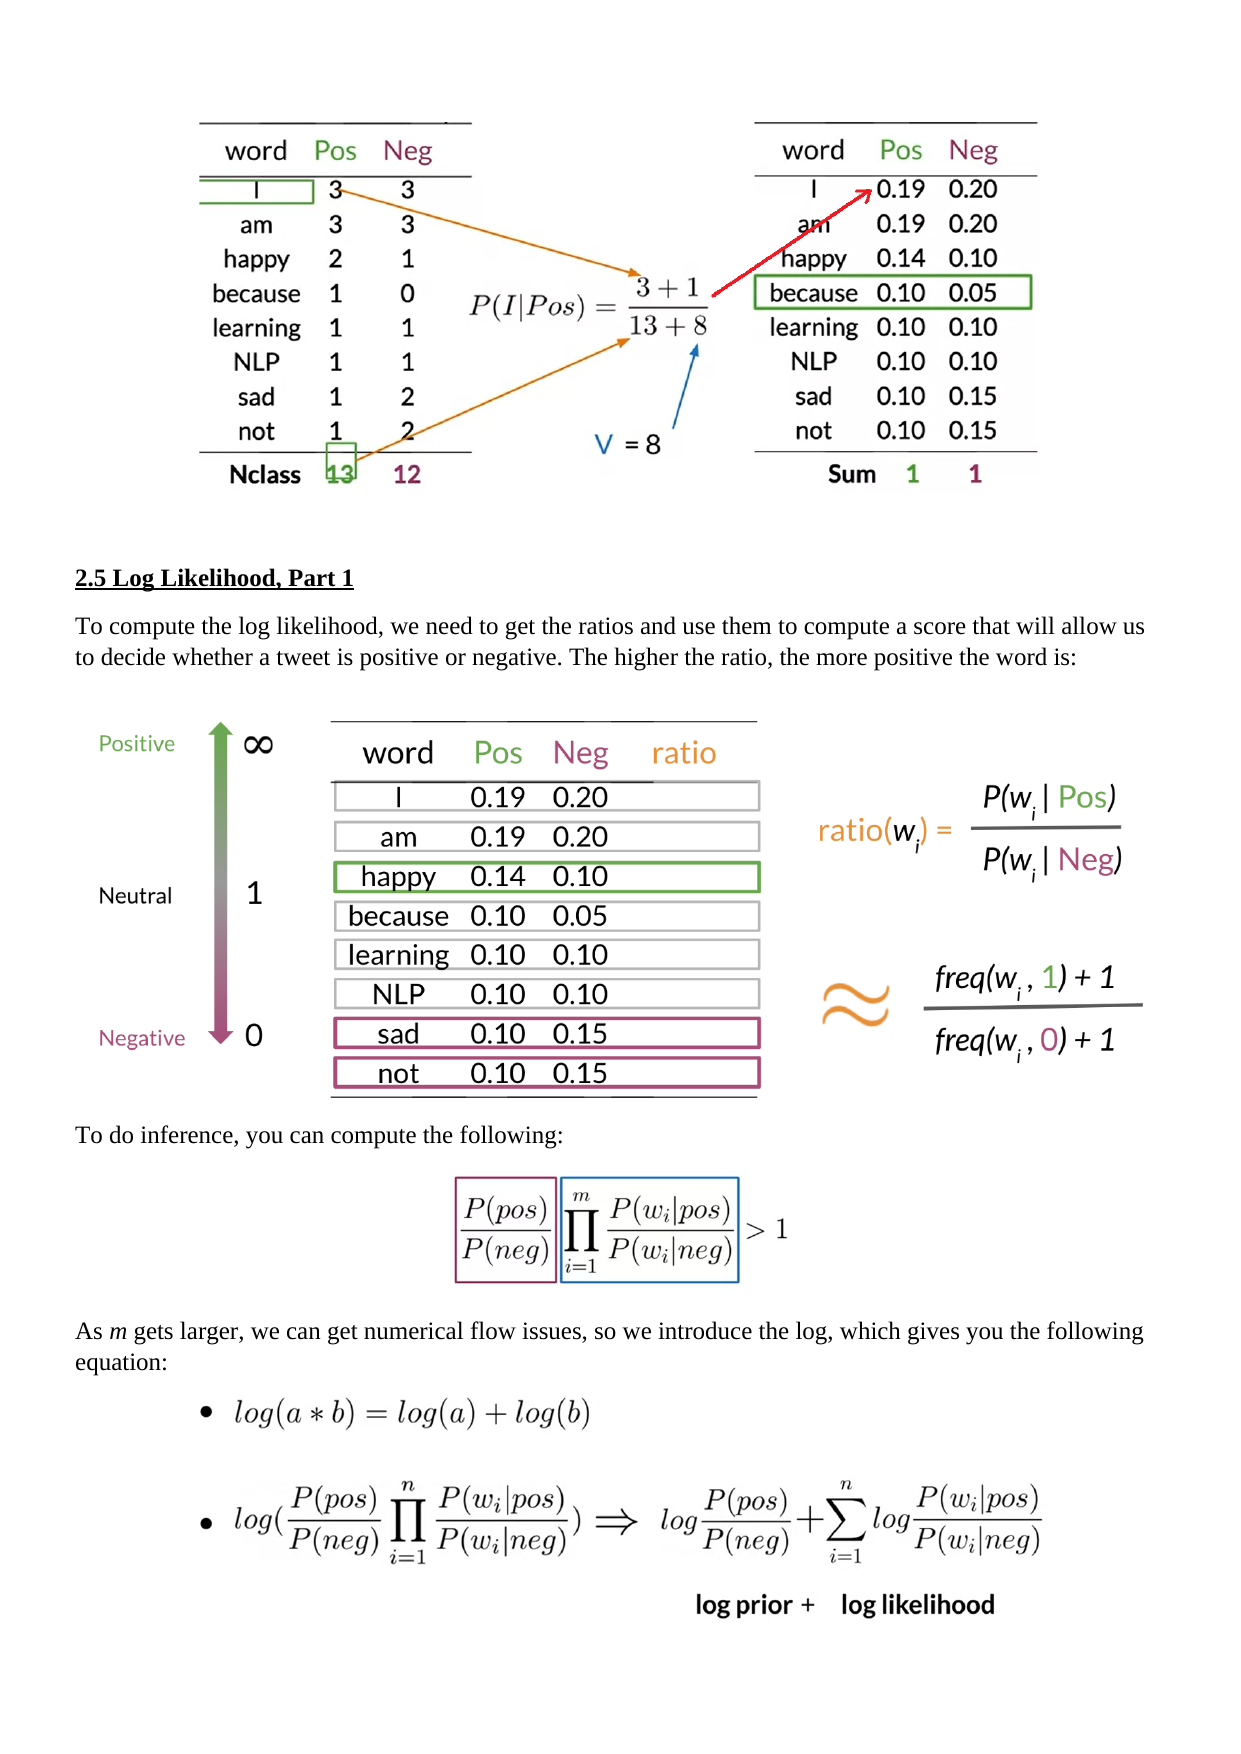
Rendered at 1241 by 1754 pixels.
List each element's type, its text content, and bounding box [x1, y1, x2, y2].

text As m gets larger, we can get numerical flow issues, so we introduce the log, which gives you the following equation: [75, 1316, 1165, 1376]
text To compute the log likelihood, we need to get the ratios and use them to compute a score that will allow us to decide whether a tweet is positive or negative. The higher the ratio, the more positive the word is: [75, 611, 1165, 671]
picture [191, 1395, 1049, 1630]
text To do inference, you can compute the following: [75, 1120, 1165, 1149]
picture [75, 689, 1166, 1102]
picture [199, 122, 1041, 497]
picture [442, 1168, 798, 1298]
text 2.5 Log Likelihood, Part 1 [75, 563, 1165, 592]
